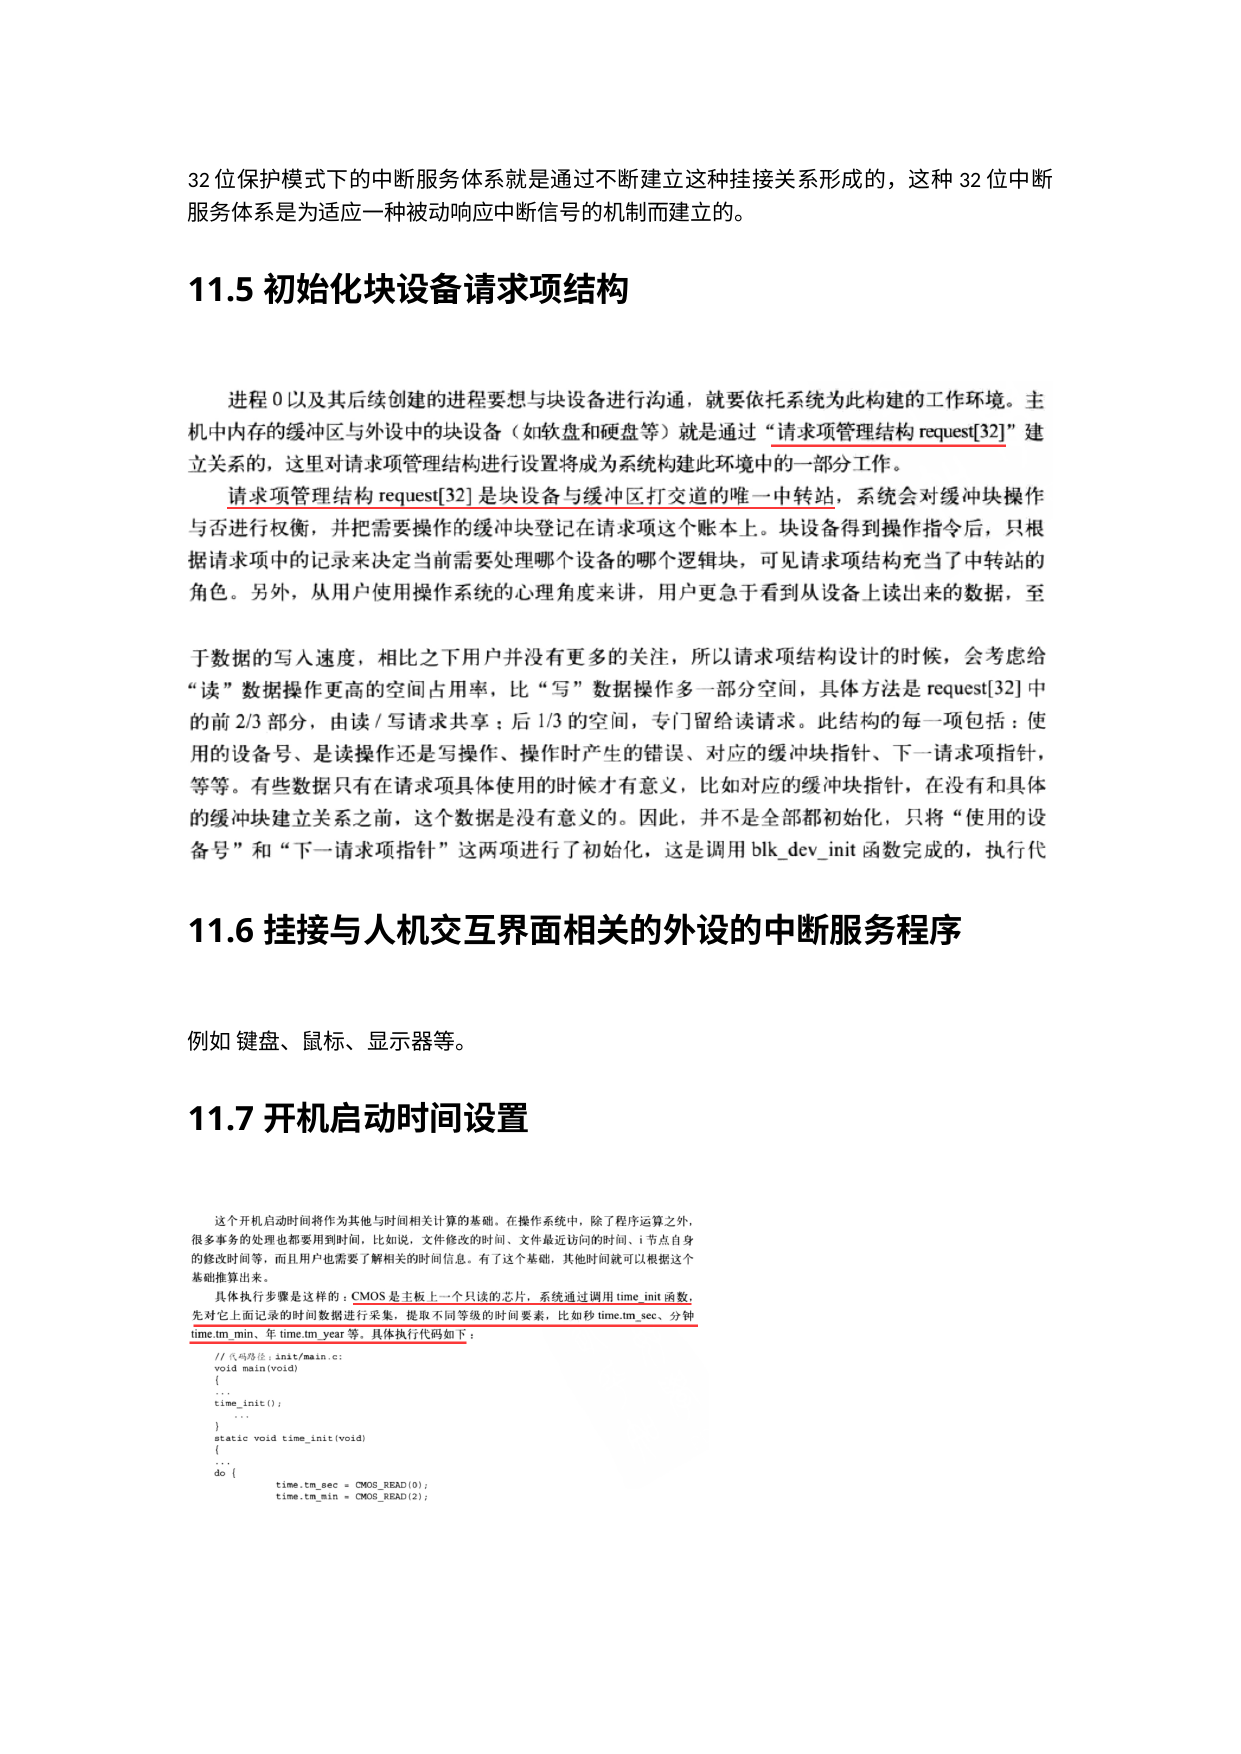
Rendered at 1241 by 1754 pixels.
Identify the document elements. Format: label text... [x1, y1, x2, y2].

subtitle 11.6 挂接与人机交互界面相关的外设的中断服务程序 [187, 896, 1053, 961]
subtitle 11.7 开机启动时间设置 [187, 1083, 1053, 1148]
subtitle 11.5 初始化块设备请求项结构 [187, 254, 1053, 319]
text 例如 键盘、鼠标、显示器等。 [187, 1023, 1053, 1056]
picture [187, 641, 1053, 864]
picture [187, 381, 1053, 612]
text 32位保护模式下的中断服务体系就是通过不断建立这种挂接关系形成的，这种32位中断服务体系是为适应一种被动响应中断信号的机制而建立的。 [187, 162, 1053, 227]
picture [187, 1210, 710, 1508]
